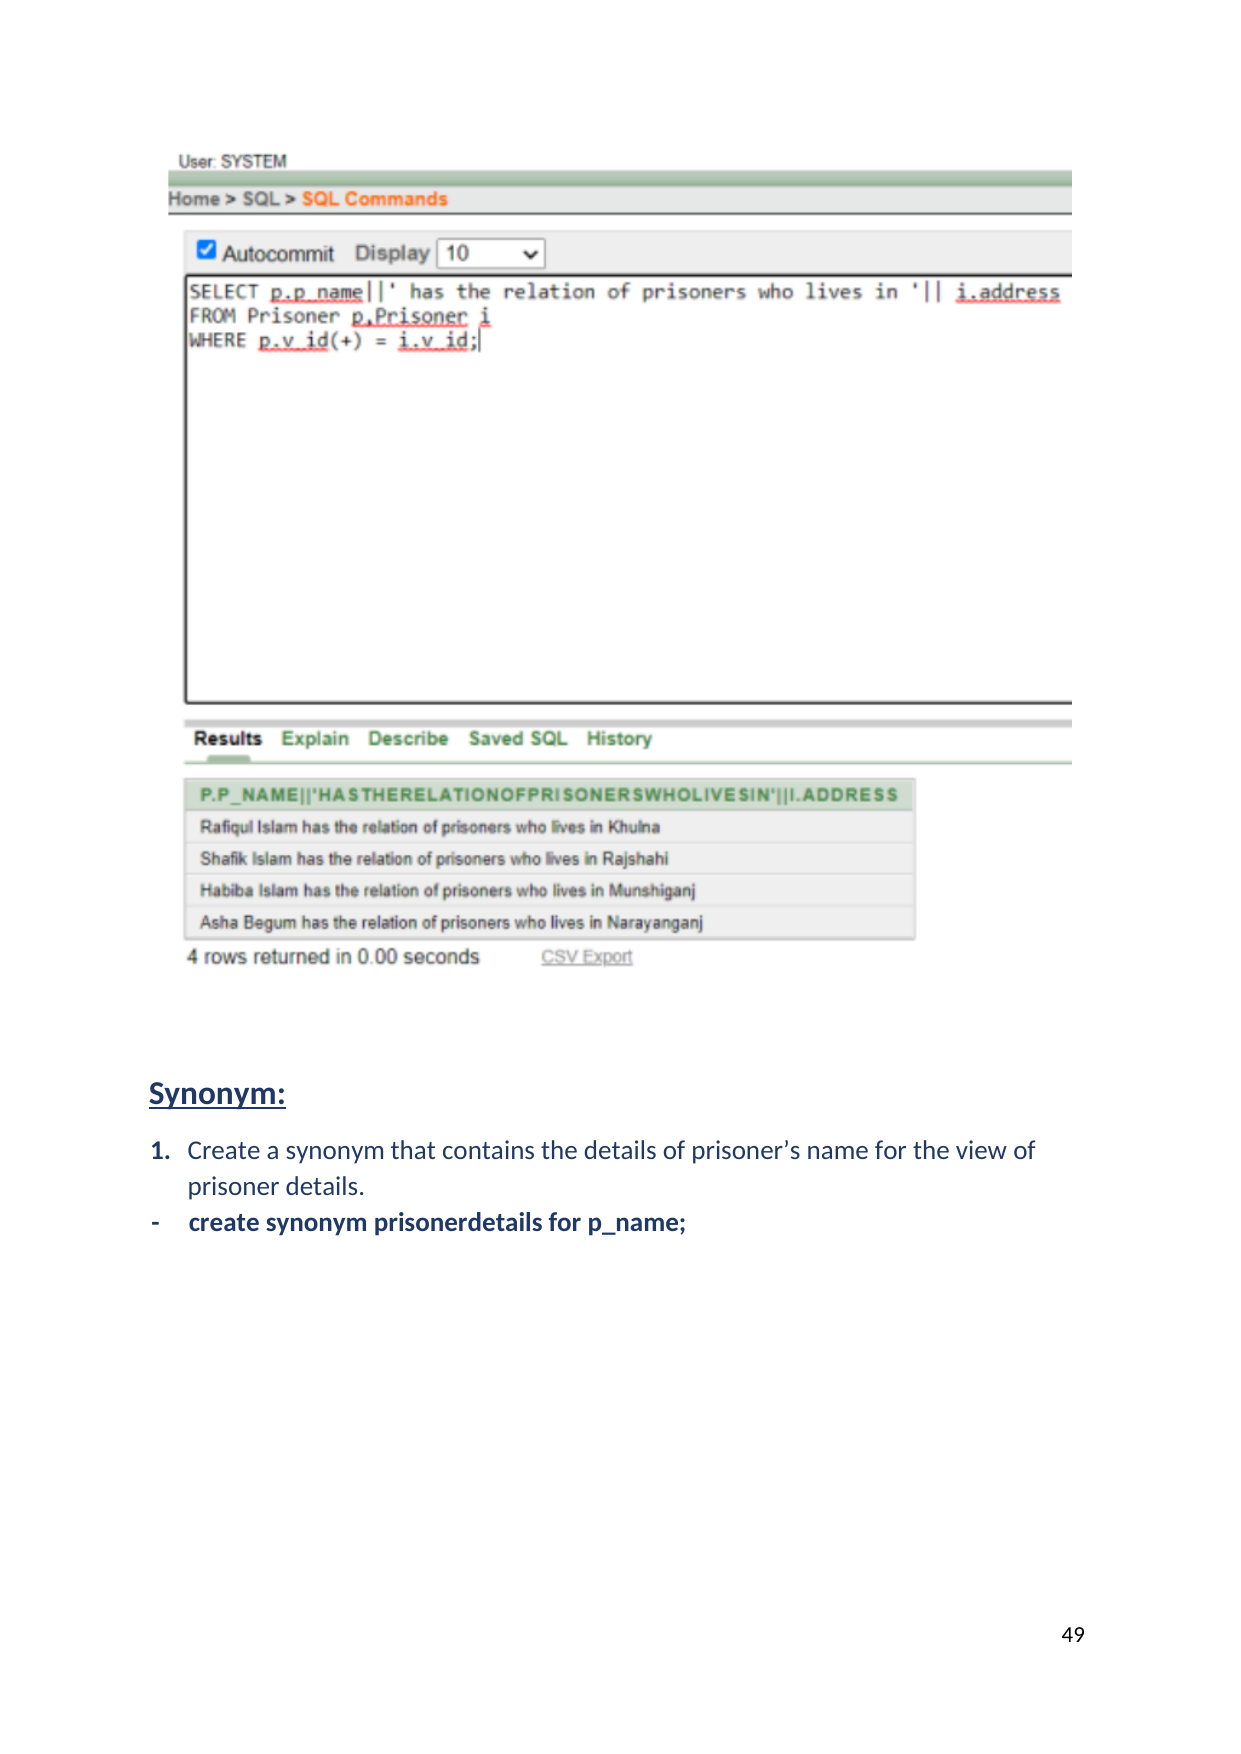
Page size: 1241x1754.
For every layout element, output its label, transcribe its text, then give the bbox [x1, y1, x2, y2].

list create synonym prisonerdetails for p_name; [151, 1205, 1090, 1238]
list Create a synonym that contains the details of prisoner’s name for the view of prisoner details. [150, 1133, 1090, 1202]
text Synonym: [148, 1072, 1090, 1113]
picture [168, 150, 1072, 979]
